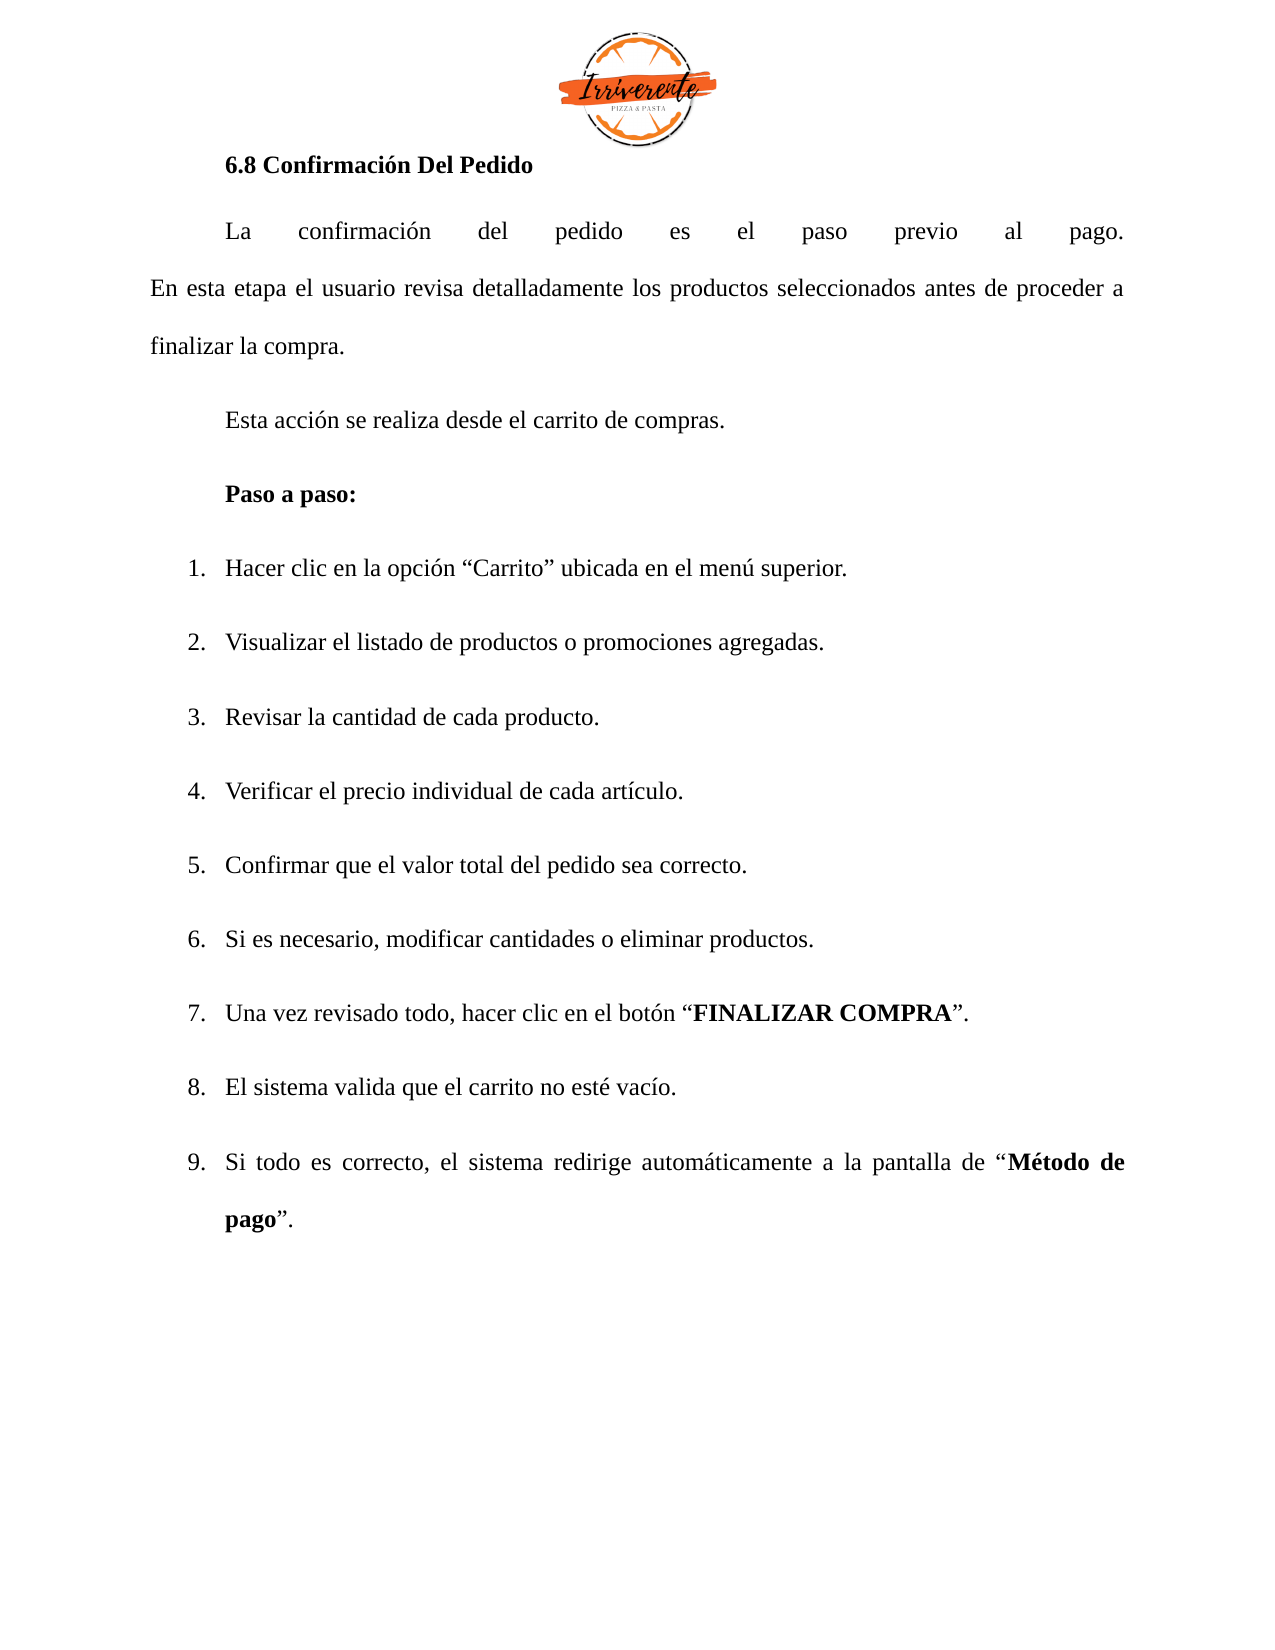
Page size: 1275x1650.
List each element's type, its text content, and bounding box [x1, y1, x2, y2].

list Hacer clic en la opción “Carrito” ubicada en el menú superior. [187, 553, 1125, 582]
text Esta acción se realiza desde el carrito de compras. [150, 405, 1125, 434]
text La confirmación del pedido es el paso previo al pago. En esta etapa el usuario revisa detalladamente los productos seleccionados antes de proceder a finalizar la compra. [150, 216, 1125, 359]
list Una vez revisado todo, hacer clic en el botón “FINALIZAR COMPRA”. [187, 998, 1125, 1027]
list El sistema valida que el carrito no esté vacío. [187, 1072, 1125, 1101]
subtitle 6.8 Confirmación Del Pedido [150, 150, 1125, 179]
list Si todo es correcto, el sistema redirige automáticamente a la pantalla de “Método de pago”. [187, 1147, 1125, 1233]
text Paso a paso: [150, 479, 1125, 508]
list Verificar el precio individual de cada artículo. [187, 776, 1125, 804]
list Visualizar el listado de productos o promociones agregadas. [187, 627, 1125, 656]
picture [558, 32, 717, 150]
list Revisar la cantidad de cada producto. [187, 702, 1125, 730]
list Si es necesario, modificar cantidades o eliminar productos. [187, 924, 1125, 953]
list Confirmar que el valor total del pedido sea correcto. [187, 850, 1125, 879]
